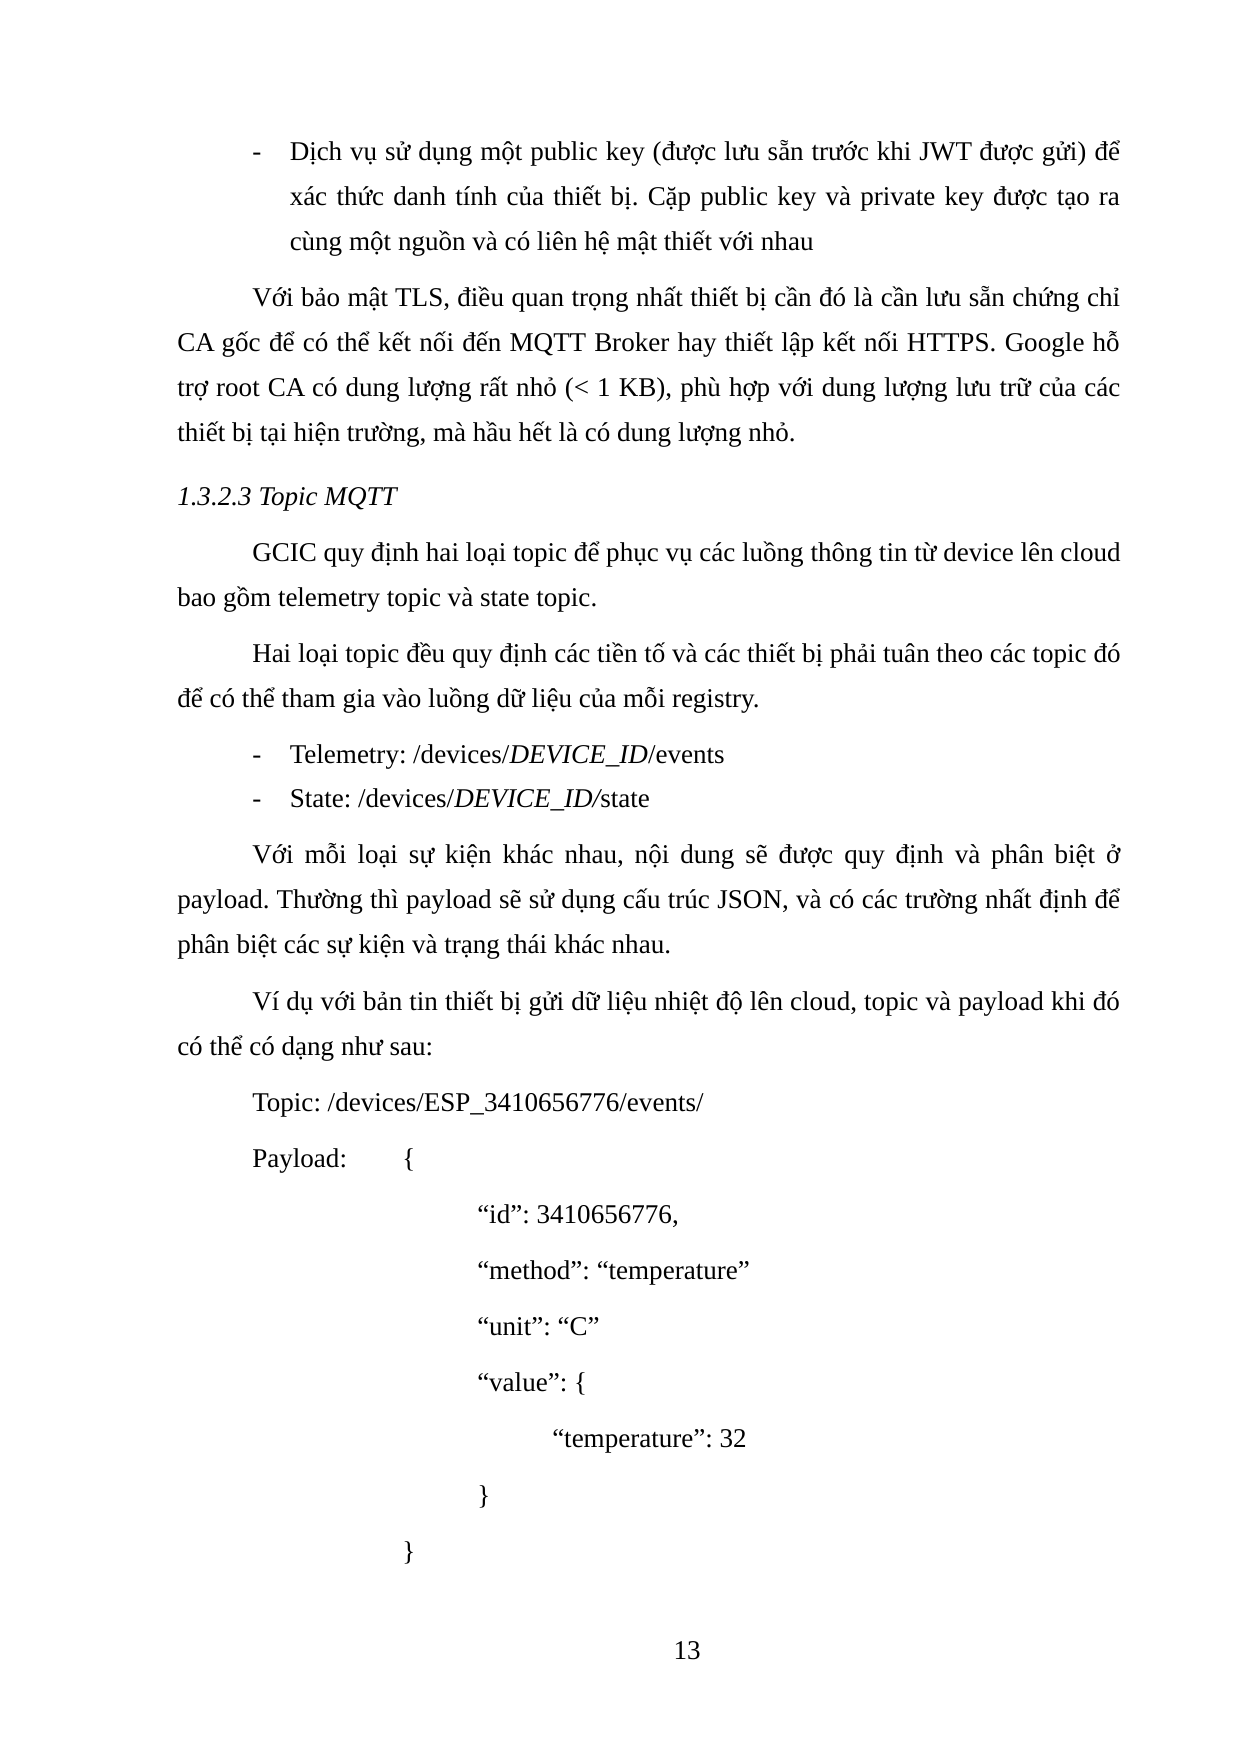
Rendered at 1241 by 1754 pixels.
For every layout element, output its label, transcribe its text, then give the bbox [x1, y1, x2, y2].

text Topic: /devices/ESP_3410656776/events/ [177, 1083, 1122, 1120]
text “method”: “temperature” [402, 1251, 1122, 1288]
text “id”: 3410656776, [402, 1195, 1122, 1232]
list Telemetry: /devices/DEVICE_ID/events [252, 736, 1122, 773]
text Hai loại topic đều quy định các tiền tố và các thiết bị phải tuân theo các topic đó để có thể tham gia vào luồng dữ liệu của mỗi registry. [177, 634, 1122, 717]
subtitle Topic MQTT [177, 477, 1122, 514]
text Ví dụ với bản tin thiết bị gửi dữ liệu nhiệt độ lên cloud, topic và payload khi đó có thể có dạng như sau: [177, 981, 1122, 1064]
text Với mỗi loại sự kiện khác nhau, nội dung sẽ được quy định và phân biệt ở payload. Thường thì payload sẽ sử dụng cấu trúc JSON, và có các trường nhất định để phân biệt các sự kiện và trạng thái khác nhau. [177, 835, 1122, 963]
text GCIC quy định hai loại topic để phục vụ các luồng thông tin từ device lên cloud bao gồm telemetry topic và state topic. [177, 533, 1122, 616]
list Dịch vụ sử dụng một public key (được lưu sẵn trước khi JWT được gửi) để xác thức danh tính của thiết bị. Cặp public key và private key được tạo ra cùng một nguồn và có liên hệ mật thiết với nhau [252, 131, 1122, 259]
text Với bảo mật TLS, điều quan trọng nhất thiết bị cần đó là cần lưu sẵn chứng chỉ CA gốc để có thể kết nối đến MQTT Broker hay thiết lập kết nối HTTPS. Google hỗ trợ root CA có dung lượng rất nhỏ (< 1 KB), phù hợp với dung lượng lưu trữ của các thiết bị tại hiện trường, mà hầu hết là có dung lượng nhỏ. [177, 278, 1122, 450]
text } [327, 1532, 1122, 1569]
text “value”: { [402, 1363, 1122, 1401]
text “unit”: “C” [402, 1307, 1122, 1345]
list State: /devices/DEVICE_ID/state [252, 779, 1122, 817]
text } [402, 1476, 1122, 1513]
text Payload: { [177, 1139, 1122, 1176]
text “temperature”: 32 [402, 1419, 1122, 1457]
